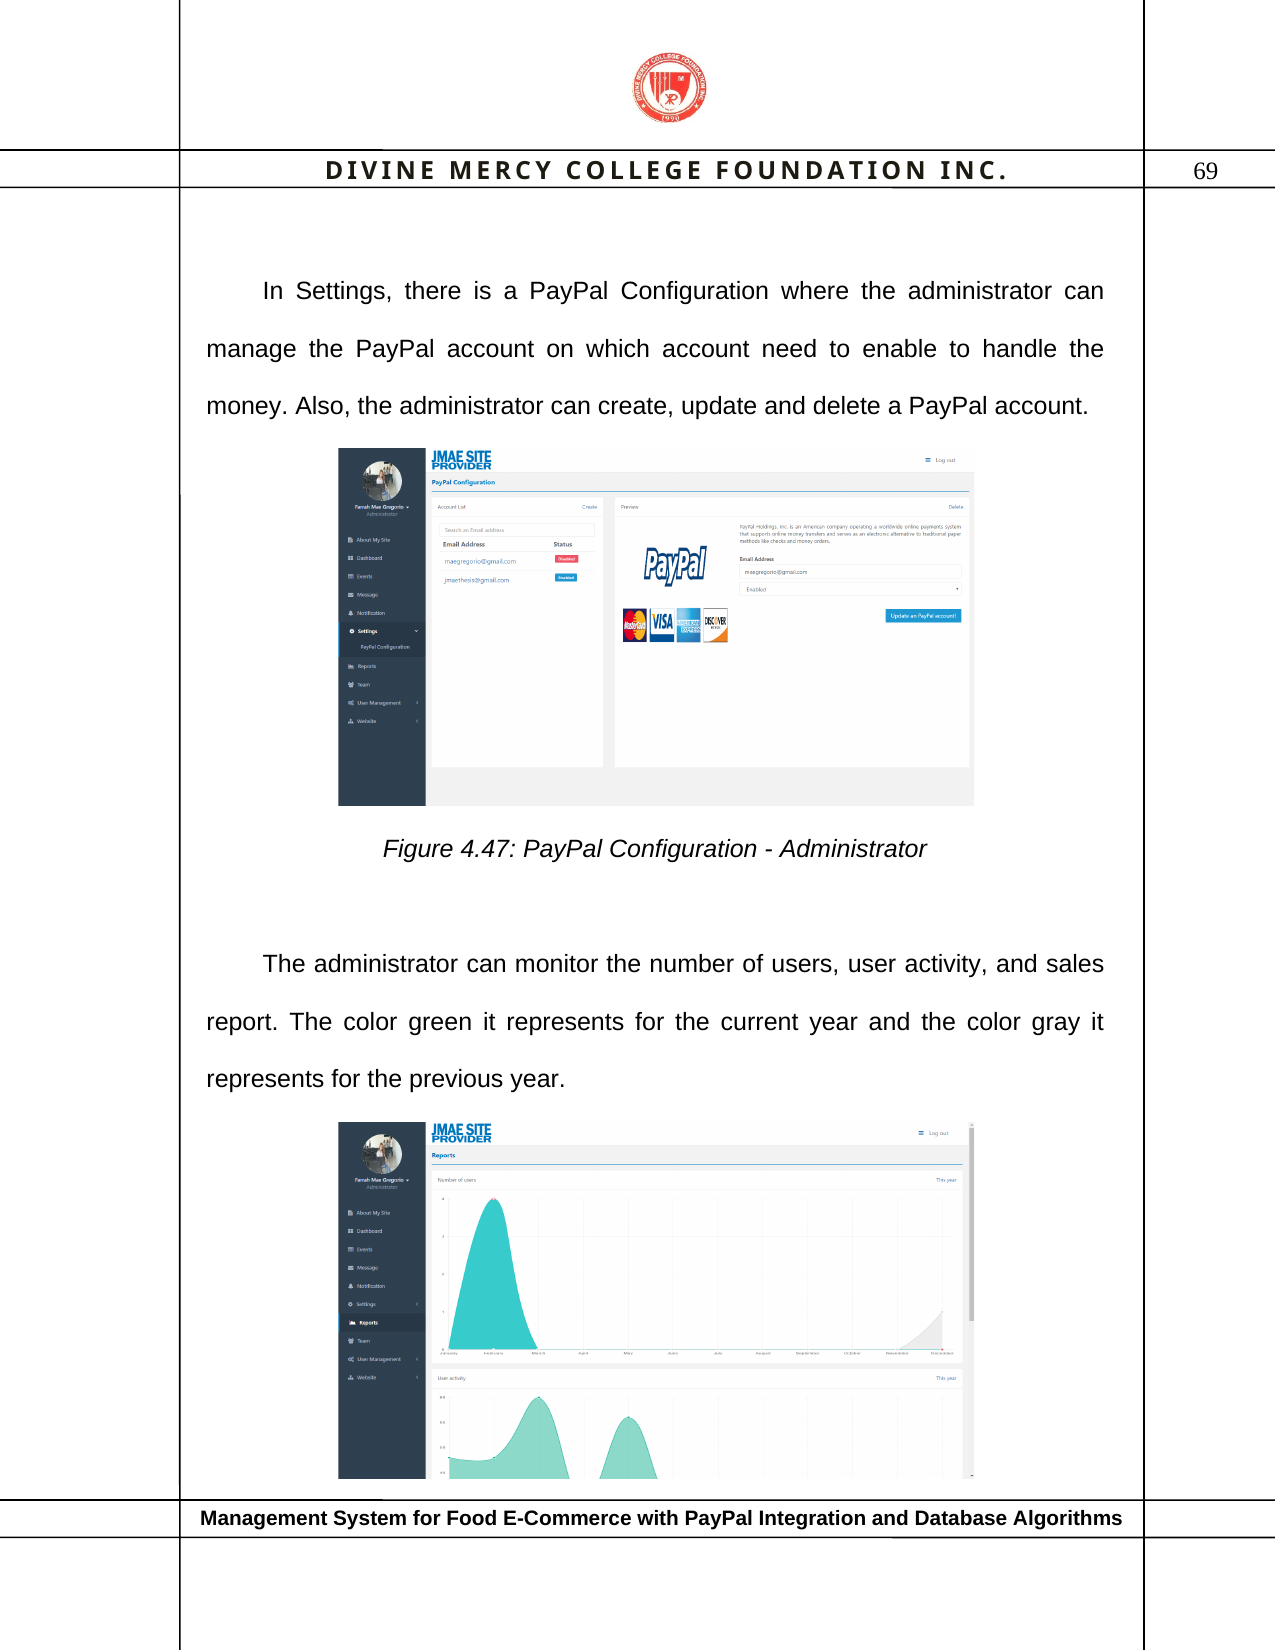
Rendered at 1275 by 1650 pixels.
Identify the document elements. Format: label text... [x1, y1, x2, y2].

text In Settings, there is a PayPal Configuration where the administrator can manage the PayPal account on which account need to enable to handle the money. Also, the administrator can create, update and delete a PayPal account. [206, 276, 1106, 420]
text Figure 4.47: PayPal Configuration - Administrator [206, 834, 1106, 863]
text The administrator can monitor the number of users, user activity, and sales report. The color green it represents for the current year and the color gray it represents for the previous year. [206, 949, 1106, 1093]
picture [338, 1122, 975, 1479]
picture [632, 52, 709, 123]
picture [338, 448, 975, 806]
